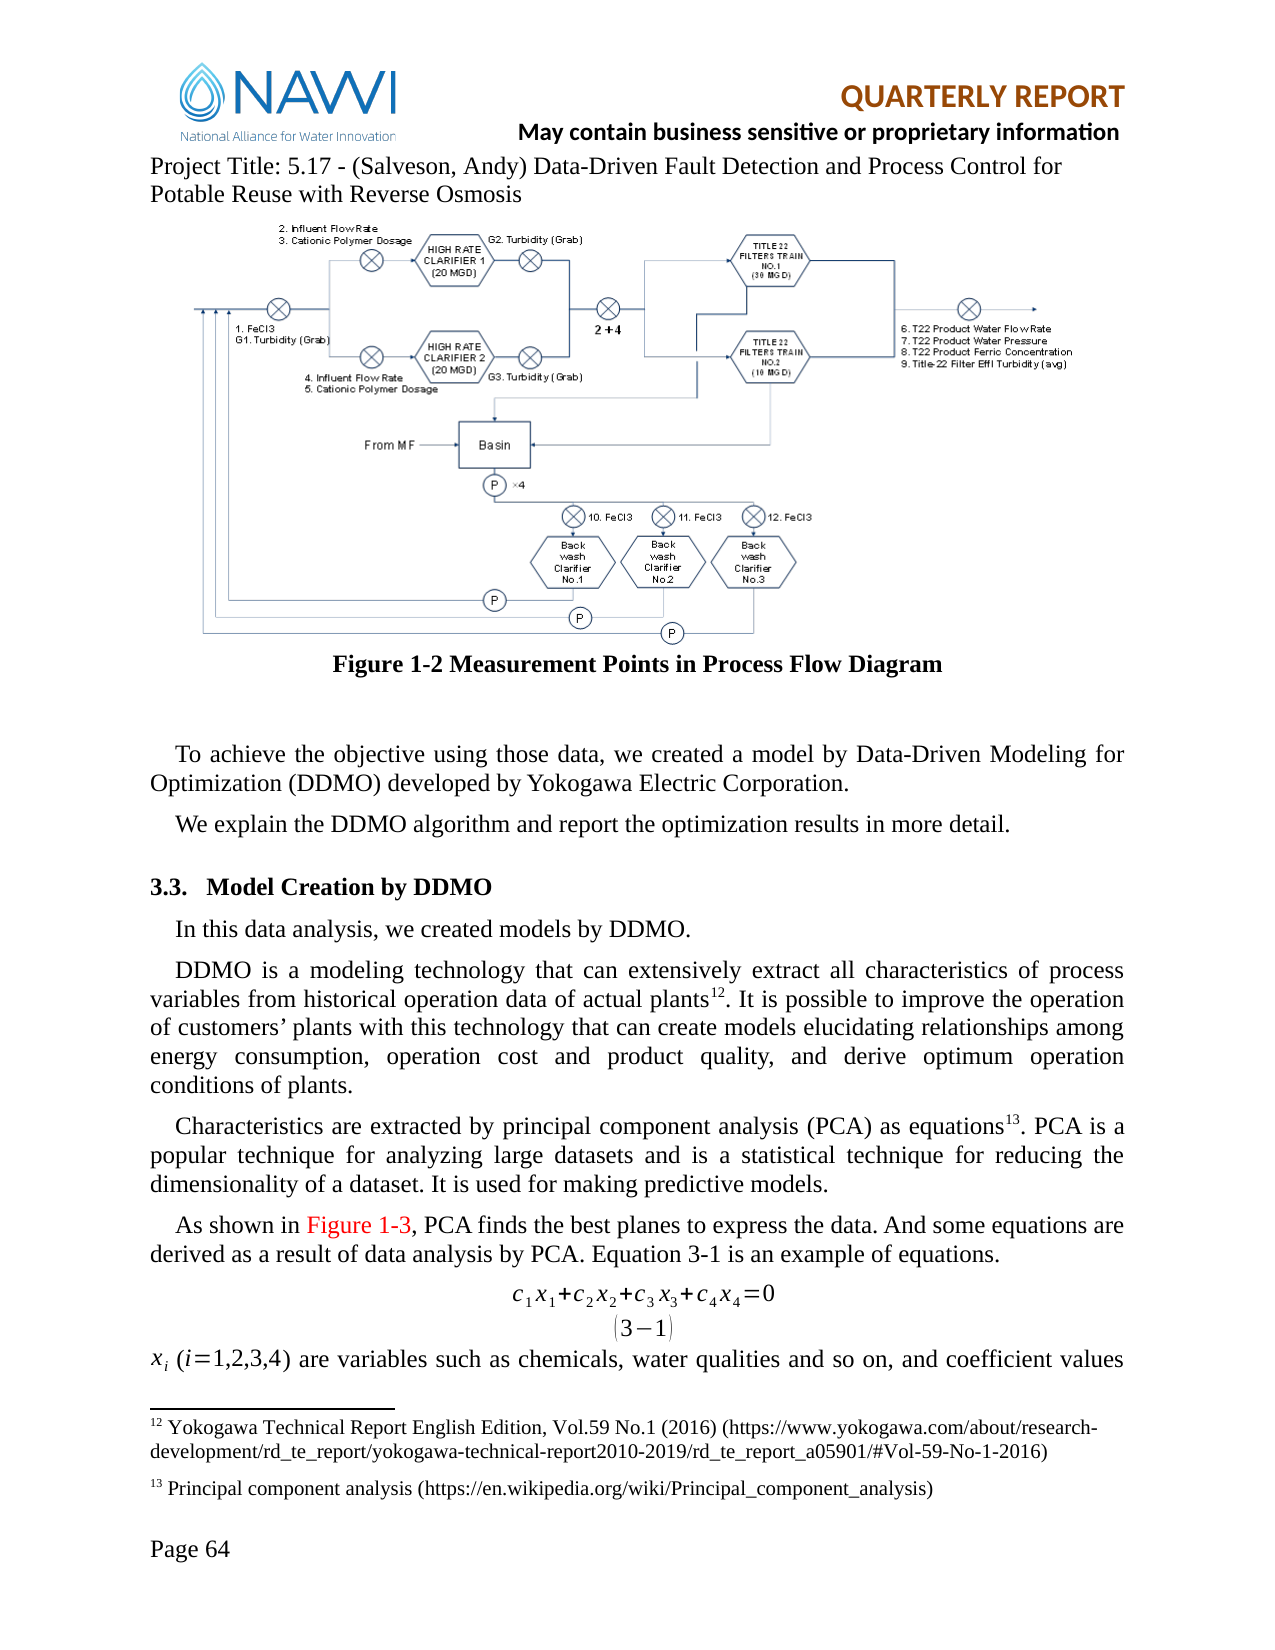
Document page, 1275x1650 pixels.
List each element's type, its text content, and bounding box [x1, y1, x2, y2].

list Model Creation by DDMO [150, 872, 1125, 901]
text We explain the DDMO algorithm and report the optimization results in more detail. [150, 809, 1125, 838]
text Figure 1-2 Measurement Points in Process Flow Diagram [150, 649, 1125, 677]
text As shown in Figure 1-3, PCA finds the best planes to express the data. And some equations are derived as a result of data analysis by PCA. Equation 3-1 is an example of equations. [150, 1210, 1125, 1267]
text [150, 1343, 1125, 1374]
text In this data analysis, we created models by DDMO. [150, 914, 1125, 942]
picture [193, 220, 1082, 649]
text DDMO is a modeling technology that can extensively extract all characteristics of process variables from historical operation data of actual plants. It is possible to improve the operation of customers’ plants with this technology that can create models elucidating relationships among energy consumption, operation cost and product quality, and derive optimum operation conditions of plants. [150, 955, 1125, 1099]
text To achieve the objective using those data, we created a model by Data-Driven Modeling for Optimization (DDMO) developed by Yokogawa Electric Corporation. [150, 739, 1125, 797]
text Characteristics are extracted by principal component analysis (PCA) as equations. PCA is a popular technique for analyzing large datasets and is a statistical technique for reducing the dimensionality of a dataset. It is used for making predictive models. [150, 1111, 1125, 1197]
